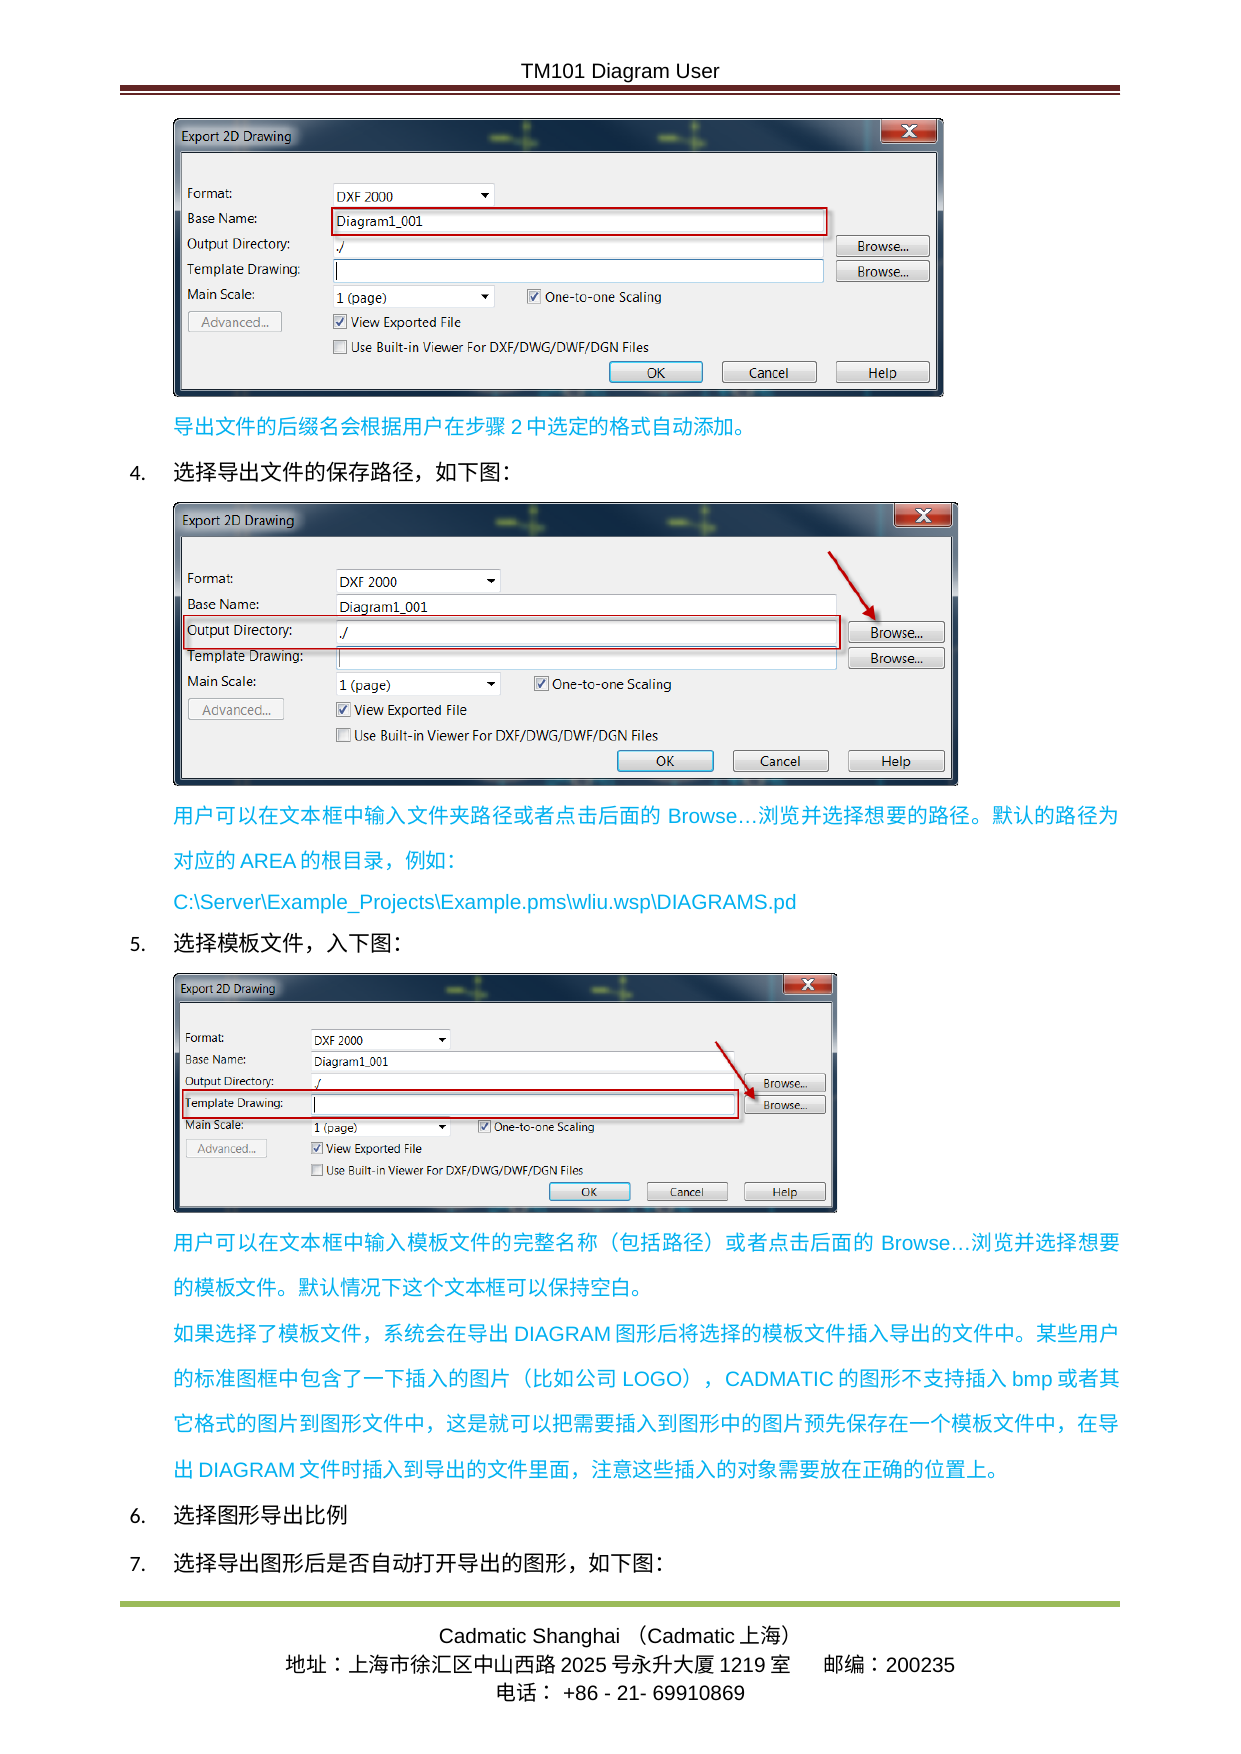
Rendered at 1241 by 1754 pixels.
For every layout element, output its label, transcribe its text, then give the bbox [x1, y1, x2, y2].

list 选择图形导出比例 [129, 1498, 1120, 1530]
picture [805, 1421, 810, 1430]
list 用户可以在文本框中输入模板文件的完整名称（包括路径）或者点击后面的Browse…浏览并选择想要的模板文件。默认情况下这个文本框可以保持空白。 [173, 1226, 1120, 1302]
text 导出文件的后缀名会根据用户在步骤2中选定的格式自动添加。 [173, 410, 1120, 440]
list 选择导出文件的保存路径，如下图： [129, 455, 1120, 487]
list 如果选择了模板文件，系统会在导出DIAGRAM图形后将选择的模板文件插入导出的文件中。某些用户的标准图框中包含了一下插入的图片（比如公司LOGO），CADMATIC的图形不支持插入bmp或者其它格式的图片到图形文件中，这是就可以把需要插入到图形中的图片预先保存在一个模板文件中，在导出DIAGRAM文件时插入到导出的文件里面，注意这些插入的对象需要放在正确的位置上。 [173, 1317, 1120, 1483]
list 选择导出图形后是否自动打开导出的图形，如下图： [129, 1546, 1120, 1577]
picture [173, 118, 944, 397]
list 用户可以在文本框中输入文件夹路径或者点击后面的Browse…浏览并选择想要的路径。默认的路径为对应的AREA的根目录，例如： [173, 799, 1120, 875]
picture [173, 973, 838, 1213]
picture [951, 1468, 962, 1476]
picture [173, 502, 959, 786]
list 选择模板文件，入下图： [129, 926, 1120, 958]
picture [341, 1277, 345, 1297]
text C:\Server\Example_Projects\Example.pms\wliu.wsp\DIAGRAMS.pd [120, 890, 1120, 914]
